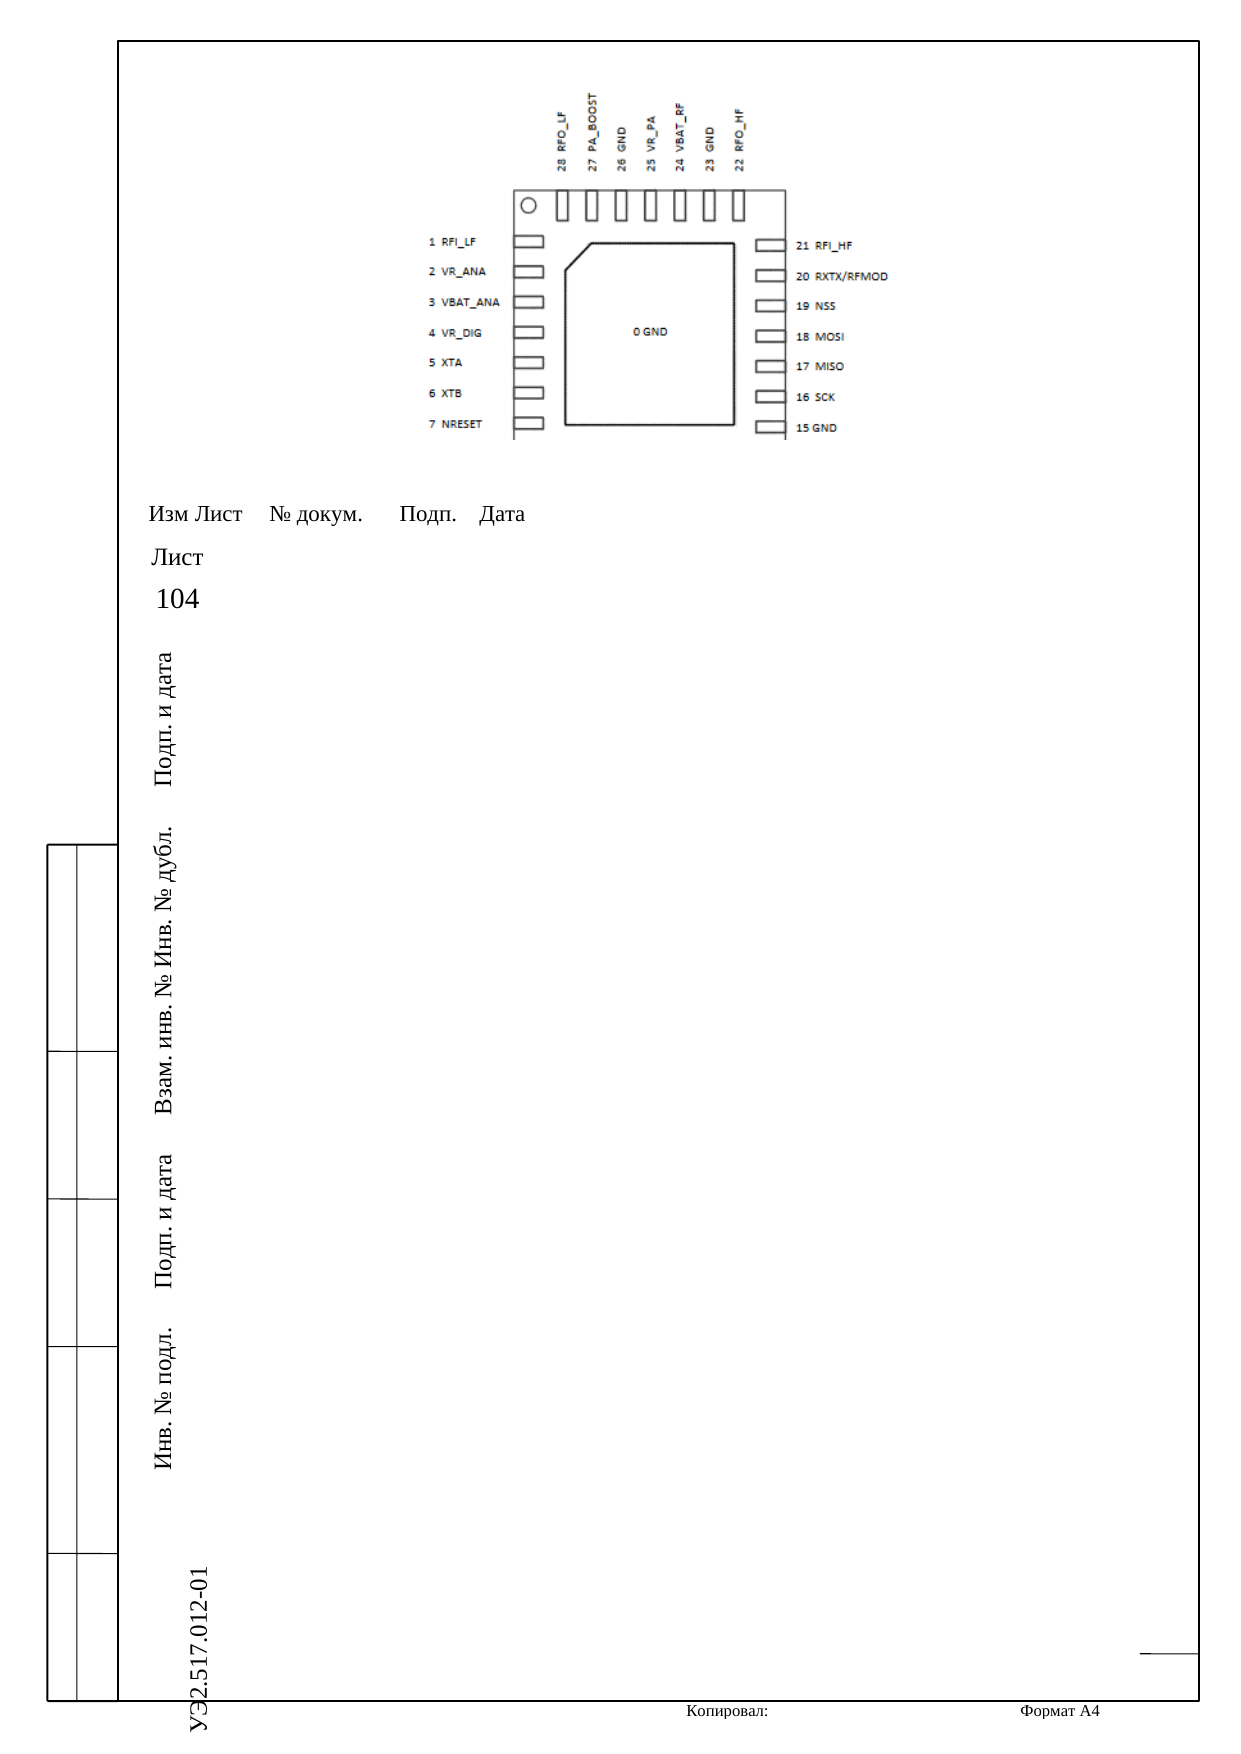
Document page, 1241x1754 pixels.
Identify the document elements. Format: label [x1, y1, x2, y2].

picture [407, 88, 922, 440]
